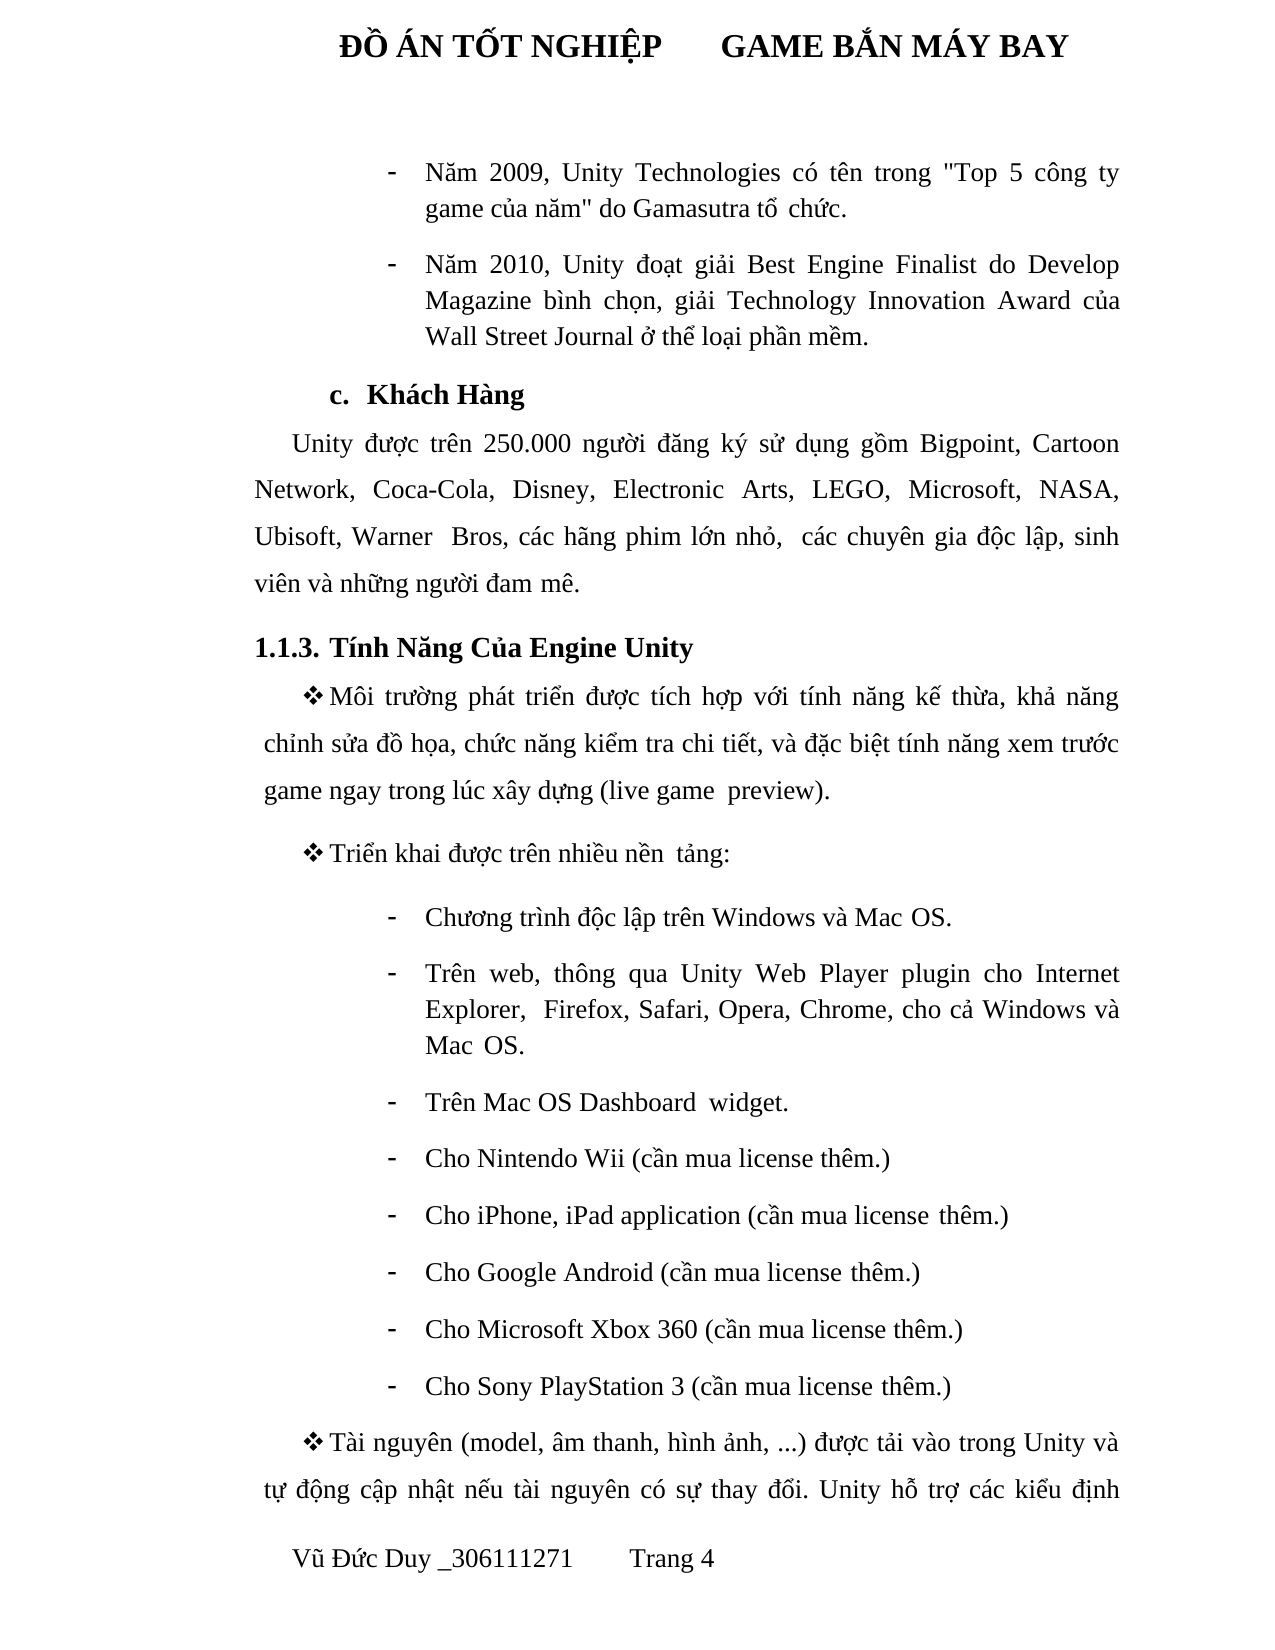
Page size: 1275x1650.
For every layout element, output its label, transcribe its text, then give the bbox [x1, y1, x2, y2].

text Unity được trên 250.000 người đăng ký sử dụng gồm Bigpoint, Cartoon Network, Coca-Cola, Disney, Electronic Arts, LEGO, Microsoft, NASA, Ubisoft, Warner Bros, các hãng phim lớn nhỏ, các chuyên gia độc lập, sinh viên và những người đam mê. [254, 427, 1121, 598]
text Năm 2010, Unity đoạt giải Best Engine Finalist do Develop Magazine bình chọn, giải Technology Innovation Award của Wall Street Journal ở thể loại phần mềm. [387, 249, 1121, 351]
list Khách Hàng [329, 377, 1121, 410]
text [263, 1426, 1121, 1504]
text Cho iPhone, iPad application (cần mua license thêm.) [387, 1199, 1121, 1231]
list Tính Năng Của Engine Unity [254, 630, 1121, 664]
text Chương trình độc lập trên Windows và Mac OS. [387, 901, 1121, 932]
text Năm 2009, Unity Technologies có tên trong "Top 5 công ty game của năm" do Gamasutra tổ chức. [387, 156, 1121, 223]
text Triển khai được trên nhiều nền tảng: [263, 837, 1121, 868]
text Cho Google Android (cần mua license thêm.) [387, 1256, 1121, 1287]
text Cho Sony PlayStation 3 (cần mua license thêm.) [387, 1369, 1121, 1401]
text Trên Mac OS Dashboard widget. [387, 1086, 1121, 1117]
text Môi trường phát triển được tích hợp với tính năng kế thừa, khả năng chỉnh sửa đồ họa, chức năng kiểm tra chi tiết, và đặc biệt tính năng xem trước game ngay trong lúc xây dựng (live game preview). [263, 681, 1121, 805]
text Trên web, thông qua Unity Web Player plugin cho Internet Explorer, Firefox, Safari, Opera, Chrome, cho cả Windows và Mac OS. [387, 958, 1121, 1060]
text Cho Nintendo Wii (cần mua license thêm.) [387, 1142, 1121, 1174]
text Cho Microsoft Xbox 360 (cần mua license thêm.) [387, 1313, 1121, 1344]
